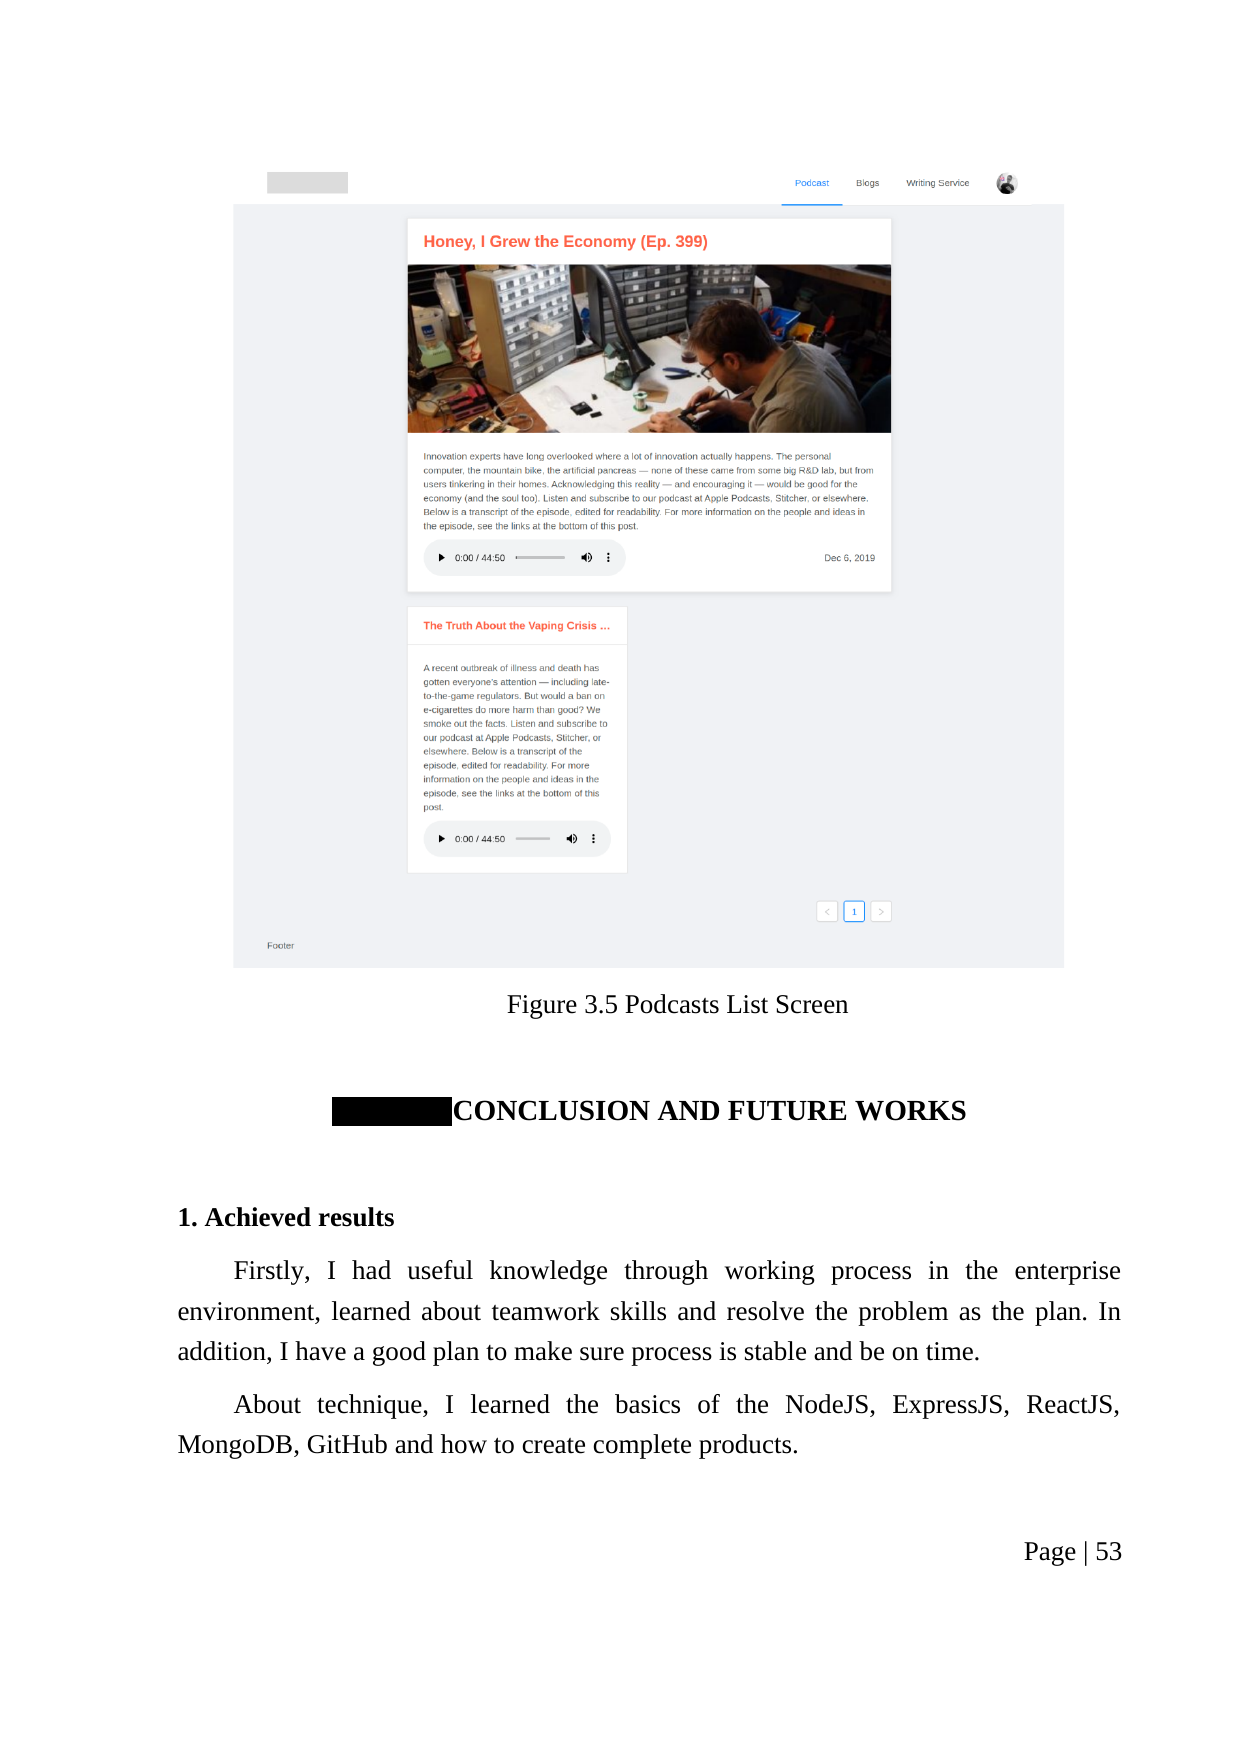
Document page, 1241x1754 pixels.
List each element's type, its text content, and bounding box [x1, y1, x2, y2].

picture [233, 162, 1065, 968]
text About technique, I learned the basics of the NodeJS, ExpressJS, ReactJS, MongoDB, GitHub and how to create complete products. [177, 1388, 1122, 1459]
text Firstly, I had useful knowledge through working process in the enterprise environment, learned about teamwork skills and resolve the problem as the plan. In addition, I have a good plan to make sure process is stable and be on time. [177, 1254, 1122, 1366]
text Figure 3.5 Podcasts List Screen [177, 988, 1122, 1019]
subtitle Achieved results [177, 1201, 1122, 1232]
subtitle CONCLUSION AND FUTURE WORKS [177, 1093, 1122, 1127]
